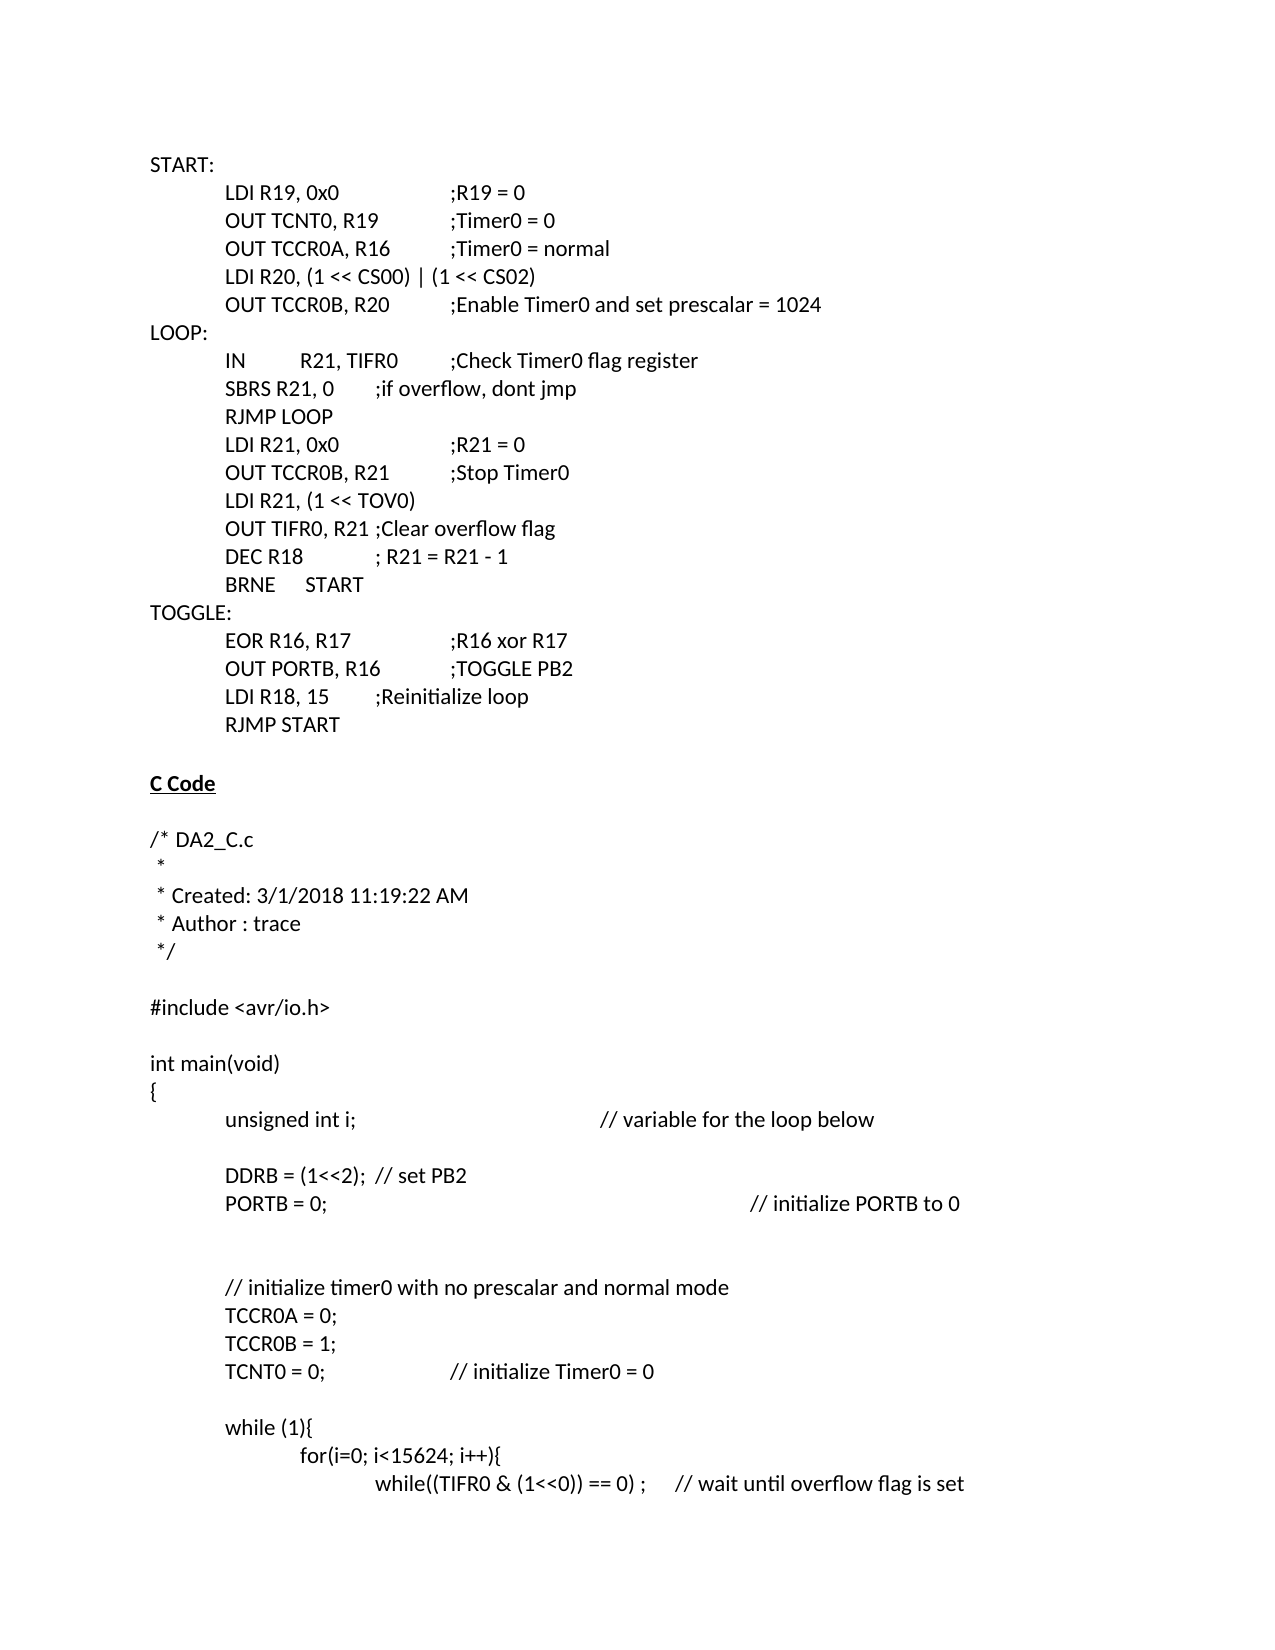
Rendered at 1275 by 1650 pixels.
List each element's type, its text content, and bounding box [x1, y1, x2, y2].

text LDI R21, 0x0 ;R21 = 0 [150, 430, 1125, 458]
text OUT PORTB, R16 ;TOGGLE PB2 [150, 654, 1125, 682]
text #include <avr/io.h> [150, 993, 1125, 1021]
text { [150, 1077, 1125, 1105]
text BRNE START [150, 570, 1125, 598]
text RJMP START [150, 710, 1125, 738]
text LOOP: [150, 318, 1125, 346]
text LDI R21, (1 << TOV0) [150, 486, 1125, 514]
text OUT TCNT0, R19 ;Timer0 = 0 [150, 206, 1125, 234]
text OUT TIFR0, R21 ;Clear overflow flag [150, 514, 1125, 542]
text TCNT0 = 0; // initialize Timer0 = 0 [150, 1357, 1125, 1385]
text TOGGLE: [150, 598, 1125, 626]
text LDI R20, (1 << CS00) | (1 << CS02) [150, 262, 1125, 290]
text PORTB = 0; // initialize PORTB to 0 [150, 1189, 1125, 1217]
text OUT TCCR0A, R16 ;Timer0 = normal [150, 234, 1125, 262]
text RJMP LOOP [150, 402, 1125, 430]
text * Created: 3/1/2018 11:19:22 AM [150, 881, 1125, 909]
text */ [150, 937, 1125, 965]
text DEC R18 ; R21 = R21 - 1 [150, 542, 1125, 570]
text unsigned int i; // variable for the loop below [150, 1105, 1125, 1133]
text // initialize timer0 with no prescalar and normal mode [150, 1273, 1125, 1301]
text int main(void) [150, 1049, 1125, 1077]
text OUT TCCR0B, R21 ;Stop Timer0 [150, 458, 1125, 486]
text OUT TCCR0B, R20 ;Enable Timer0 and set prescalar = 1024 [150, 290, 1125, 318]
text LDI R19, 0x0 ;R19 = 0 [150, 178, 1125, 206]
text * Author : trace [150, 909, 1125, 937]
text * [150, 853, 1125, 881]
text EOR R16, R17 ;R16 xor R17 [150, 626, 1125, 654]
text DDRB = (1<<2); // set PB2 [150, 1161, 1125, 1189]
text TCCR0A = 0; [150, 1301, 1125, 1329]
text while((TIFR0 & (1<<0)) == 0) ; // wait until overflow flag is set [150, 1469, 1125, 1497]
text /* DA2_C.c [150, 825, 1125, 853]
text LDI R18, 15 ;Reinitialize loop [150, 682, 1125, 710]
text for(i=0; i<15624; i++){ [150, 1441, 1125, 1469]
text SBRS R21, 0 ;if overflow, dont jmp [150, 374, 1125, 402]
text C Code [150, 769, 1125, 797]
text while (1){ [150, 1413, 1125, 1441]
text START: [150, 150, 1125, 178]
text IN R21, TIFR0 ;Check Timer0 flag register [150, 346, 1125, 374]
text TCCR0B = 1; [150, 1329, 1125, 1357]
